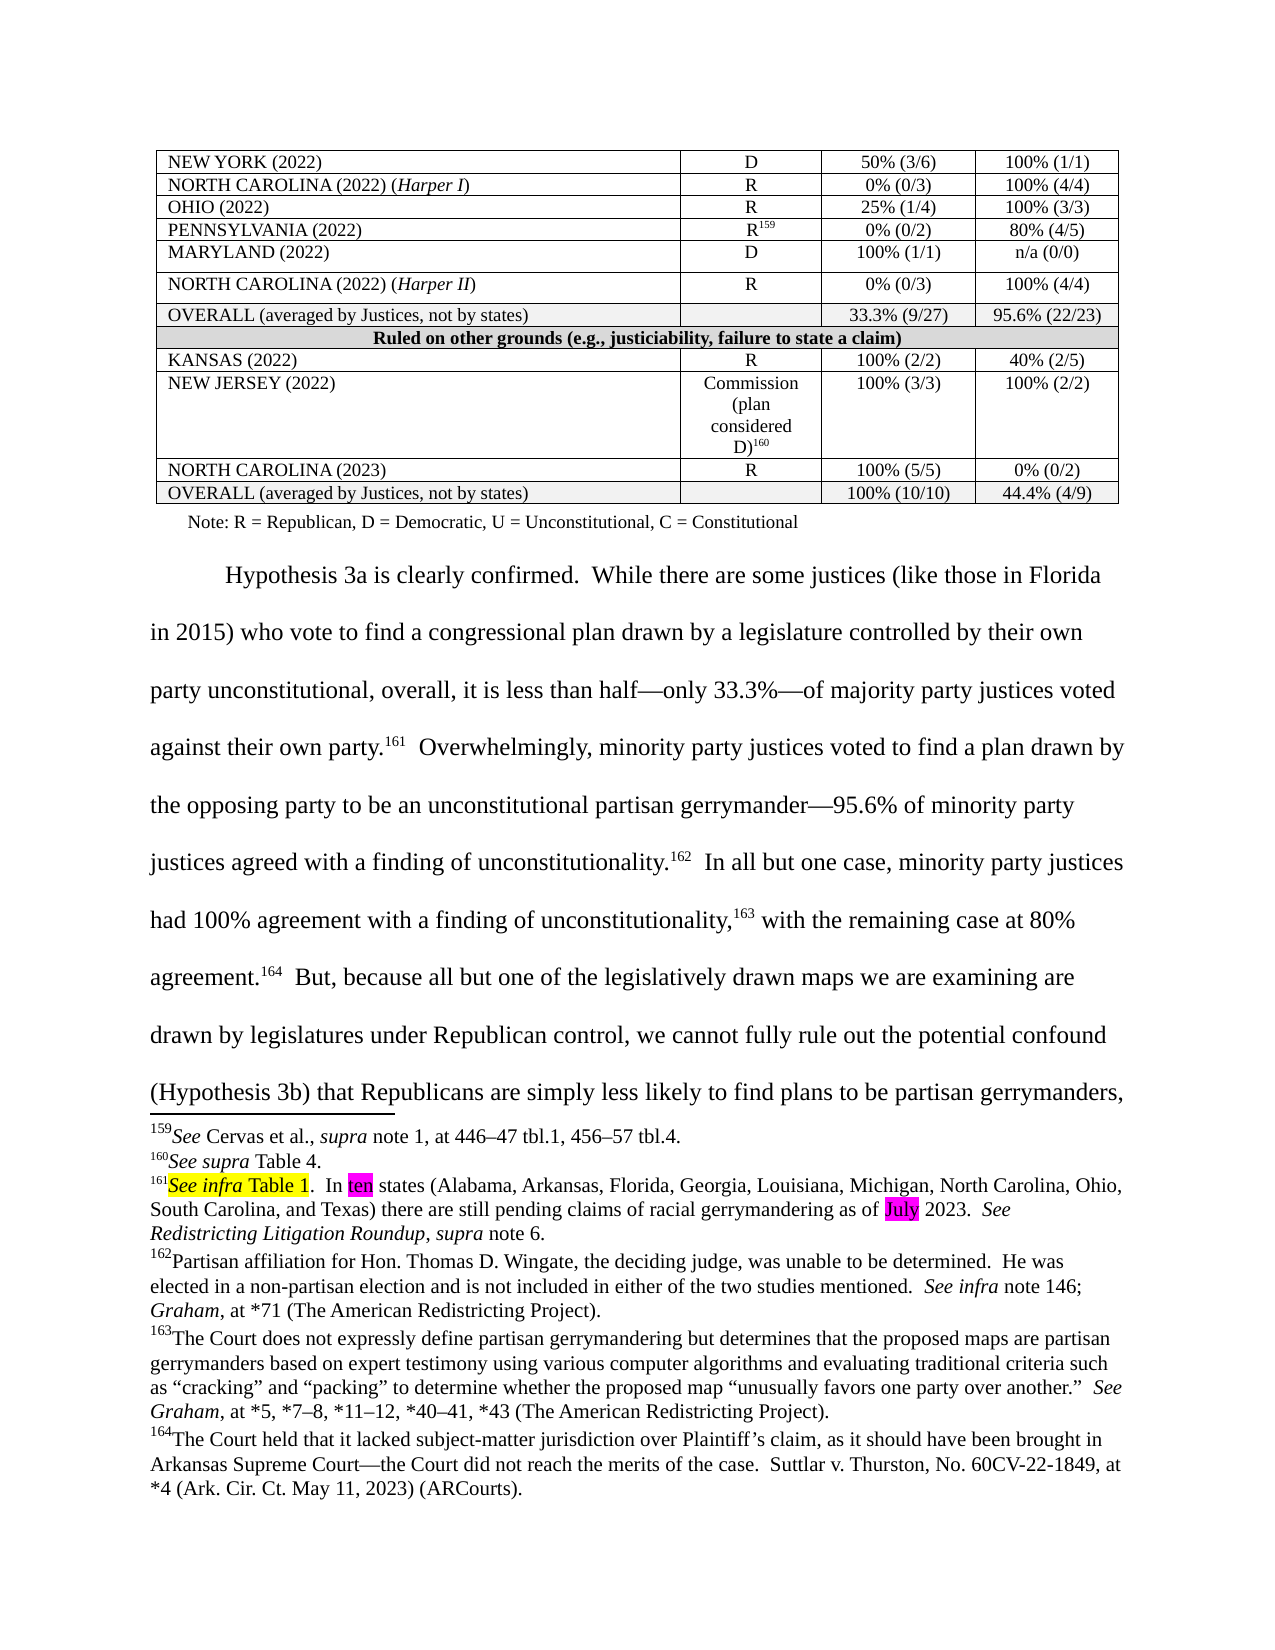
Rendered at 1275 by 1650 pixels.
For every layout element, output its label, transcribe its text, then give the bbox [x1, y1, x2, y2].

table_cell 33.3% (9/27) [822, 304, 975, 326]
table_cell [681, 304, 821, 326]
table_cell 0% (0/2) [822, 219, 975, 240]
table_cell [681, 482, 821, 503]
text Note: R = Republican, D = Democratic, U = Unconstitutional, C = Constitutional [187, 511, 1087, 532]
table_cell OVERALL (averaged by Justices, not by states) [157, 482, 680, 503]
table_cell NORTH CAROLINA (2022) (Harper I) [157, 174, 680, 195]
table_cell 100% (2/2) [976, 372, 1118, 458]
table_cell OVERALL (averaged by Justices, not by states) [157, 304, 680, 326]
text Hypothesis 3a is clearly confirmed. While there are some justices (like those in Florida in 2015) who vote to find a congressional plan drawn by a legislature controlled by their own party unconstitutional, overall, it is less than half—only 33.3%—of majority party justices voted against their own party. Overwhelmingly, minority party justices voted to find a plan drawn by the opposing party to be an unconstitutional partisan gerrymander—95.6% of minority party justices agreed with a finding of unconstitutionality. In all but one case, minority party justices had 100% agreement with a finding of unconstitutionality, with the remaining case at 80% agreement. But, because all but one of the legislatively drawn maps we are examining are drawn by legislatures under Republican control, we cannot fully rule out the potential confound (Hypothesis 3b) that Republicans are simply less likely to find plans to be partisan gerrymanders, while Democrats are much more likely to do so. In the one state where the plan was overturned (and reached the highest court) and the map was drawn by a Democratic legislature (New York), the Republican leaning justice voted to find the map unconstitutional. In Ohio, the Republican Chief Justice Maureen O'Connor voted to overturn the Republican drawn plan (multiple times), and as noted earlier, four justices in Florida voted against their own party’s congressional plan (in 2015). [150, 560, 1125, 1106]
table_cell R [681, 459, 821, 481]
table_cell 0% (0/2) [976, 459, 1118, 481]
table_cell 40% (2/5) [976, 349, 1118, 371]
table_cell 80% (4/5) [976, 219, 1118, 240]
table_cell 100% (4/4) [976, 174, 1118, 195]
table_cell 50% (3/6) [822, 151, 975, 173]
table_cell Commission (plan considered D) [681, 372, 821, 458]
table_cell 100% (1/1) [822, 241, 975, 272]
table_cell 0% (0/3) [822, 273, 975, 303]
table_cell R [681, 273, 821, 303]
table_cell 100% (10/10) [822, 482, 975, 503]
table_cell 44.4% (4/9) [976, 482, 1118, 503]
table_cell D [681, 151, 821, 173]
table_cell 100% (5/5) [822, 459, 975, 481]
table_cell MARYLAND (2022) [157, 241, 680, 272]
table_cell 95.6% (22/23) [976, 304, 1118, 326]
table_cell R [681, 174, 821, 195]
table_cell NORTH CAROLINA (2022) (Harper II) [157, 273, 680, 303]
table_cell 100% (1/1) [976, 151, 1118, 173]
table_cell D [681, 241, 821, 272]
table_cell OHIO (2022) [157, 196, 680, 218]
table_cell 25% (1/4) [822, 196, 975, 218]
table_cell NEW YORK (2022) [157, 151, 680, 173]
table_cell 0% (0/3) [822, 174, 975, 195]
table_cell NORTH CAROLINA (2023) [157, 459, 680, 481]
table_cell R [681, 349, 821, 371]
table_cell NEW JERSEY (2022) [157, 372, 680, 458]
table_cell 100% (2/2) [822, 349, 975, 371]
table_cell 100% (4/4) [976, 273, 1118, 303]
table_cell Ruled on other grounds (e.g., justiciability, failure to state a claim) [157, 327, 1118, 348]
table_cell 100% (3/3) [822, 372, 975, 458]
table_cell R [681, 196, 821, 218]
table_cell R [681, 219, 821, 240]
table_cell PENNSYLVANIA (2022) [157, 219, 680, 240]
table_cell n/a (0/0) [976, 241, 1118, 272]
table_cell KANSAS (2022) [157, 349, 680, 371]
table_cell 100% (3/3) [976, 196, 1118, 218]
